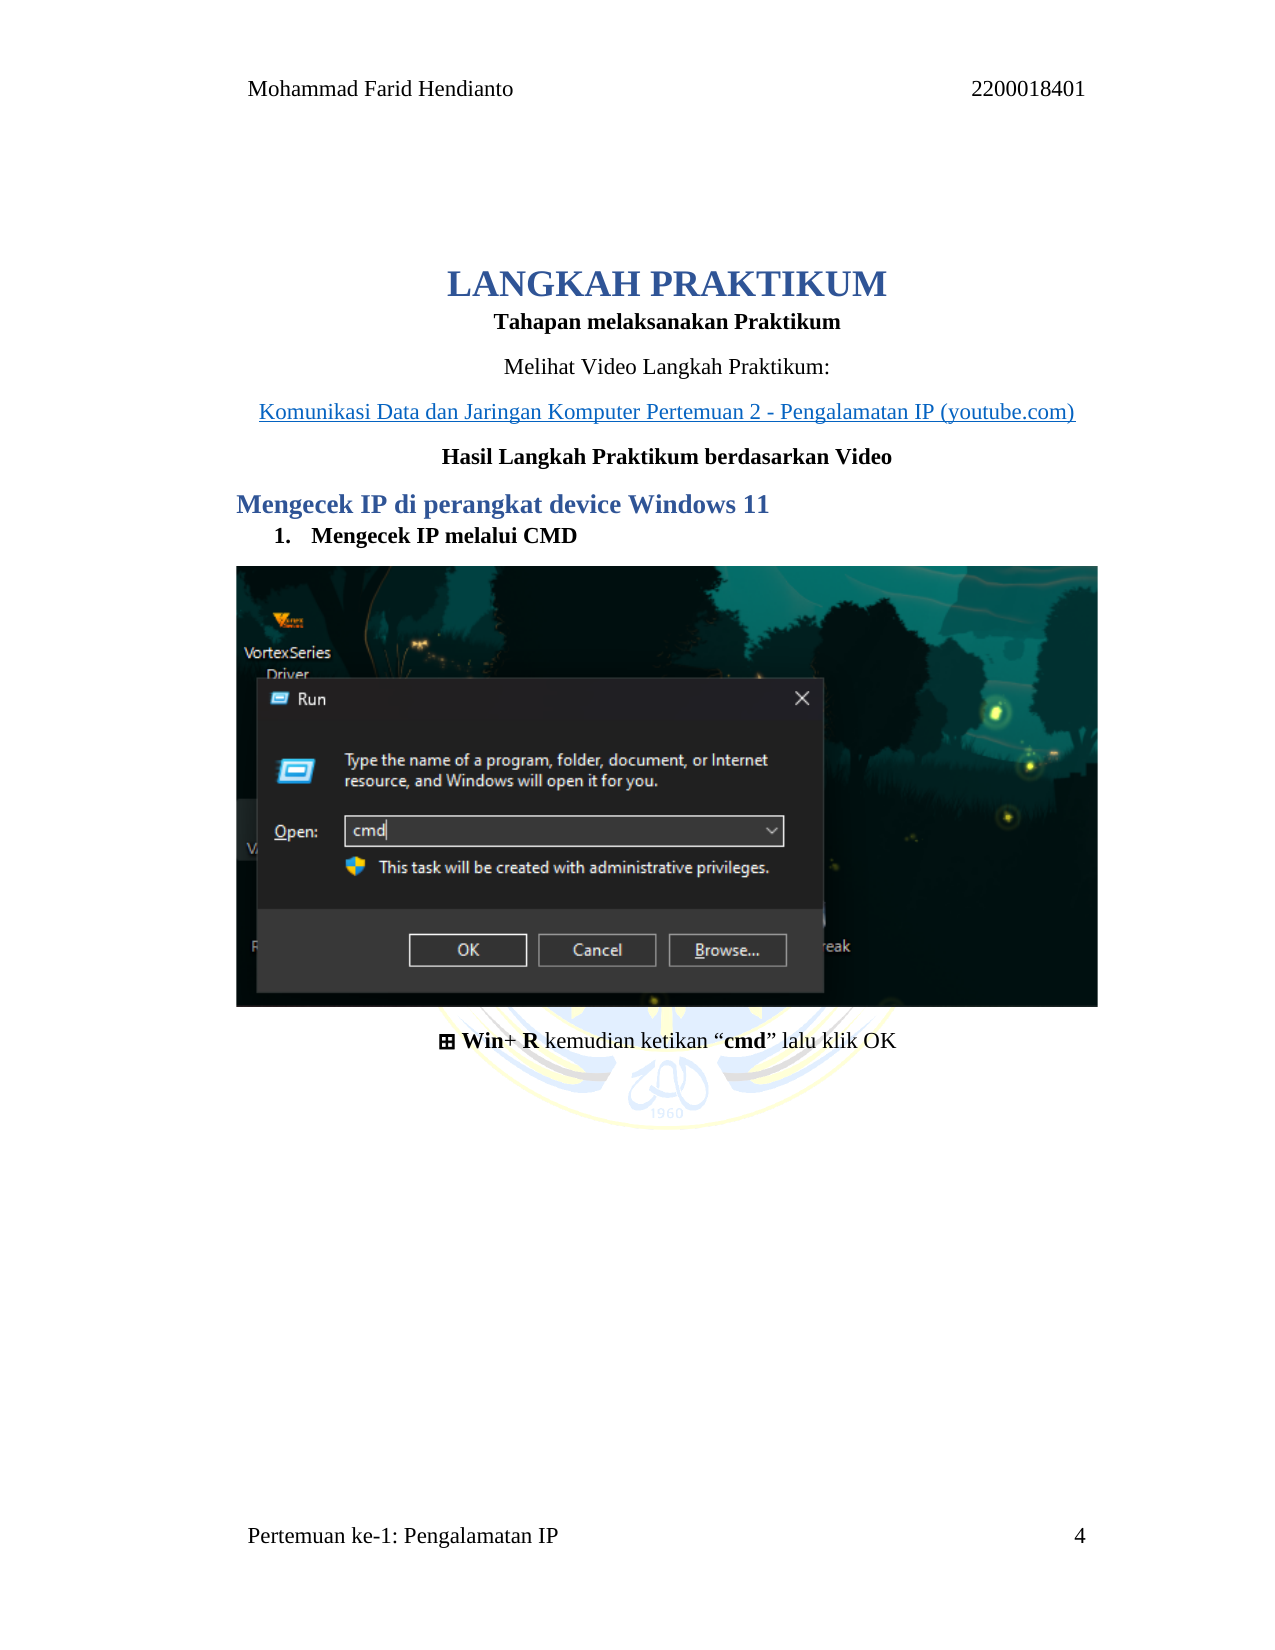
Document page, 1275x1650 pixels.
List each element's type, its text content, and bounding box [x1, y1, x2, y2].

text ⊞ Win+ R kemudian ketikan “cmd” lalu klik OK [236, 1025, 1098, 1053]
subtitle LANGKAH PRAKTIKUM [236, 261, 1098, 304]
text Tahapan melaksanakan Praktikum [236, 308, 1098, 334]
list Mengecek IP melalui CMD [274, 522, 1098, 548]
text Hasil Langkah Praktikum berdasarkan Video [236, 443, 1098, 469]
text Komunikasi Data dan Jaringan Komputer Pertemuan 2 - Pengalamatan IP (youtube.com) [236, 398, 1098, 424]
subtitle Mengecek IP di perangkat device Windows 11 [236, 488, 1098, 519]
picture [236, 566, 1098, 1007]
text Melihat Video Langkah Praktikum: [236, 353, 1098, 379]
